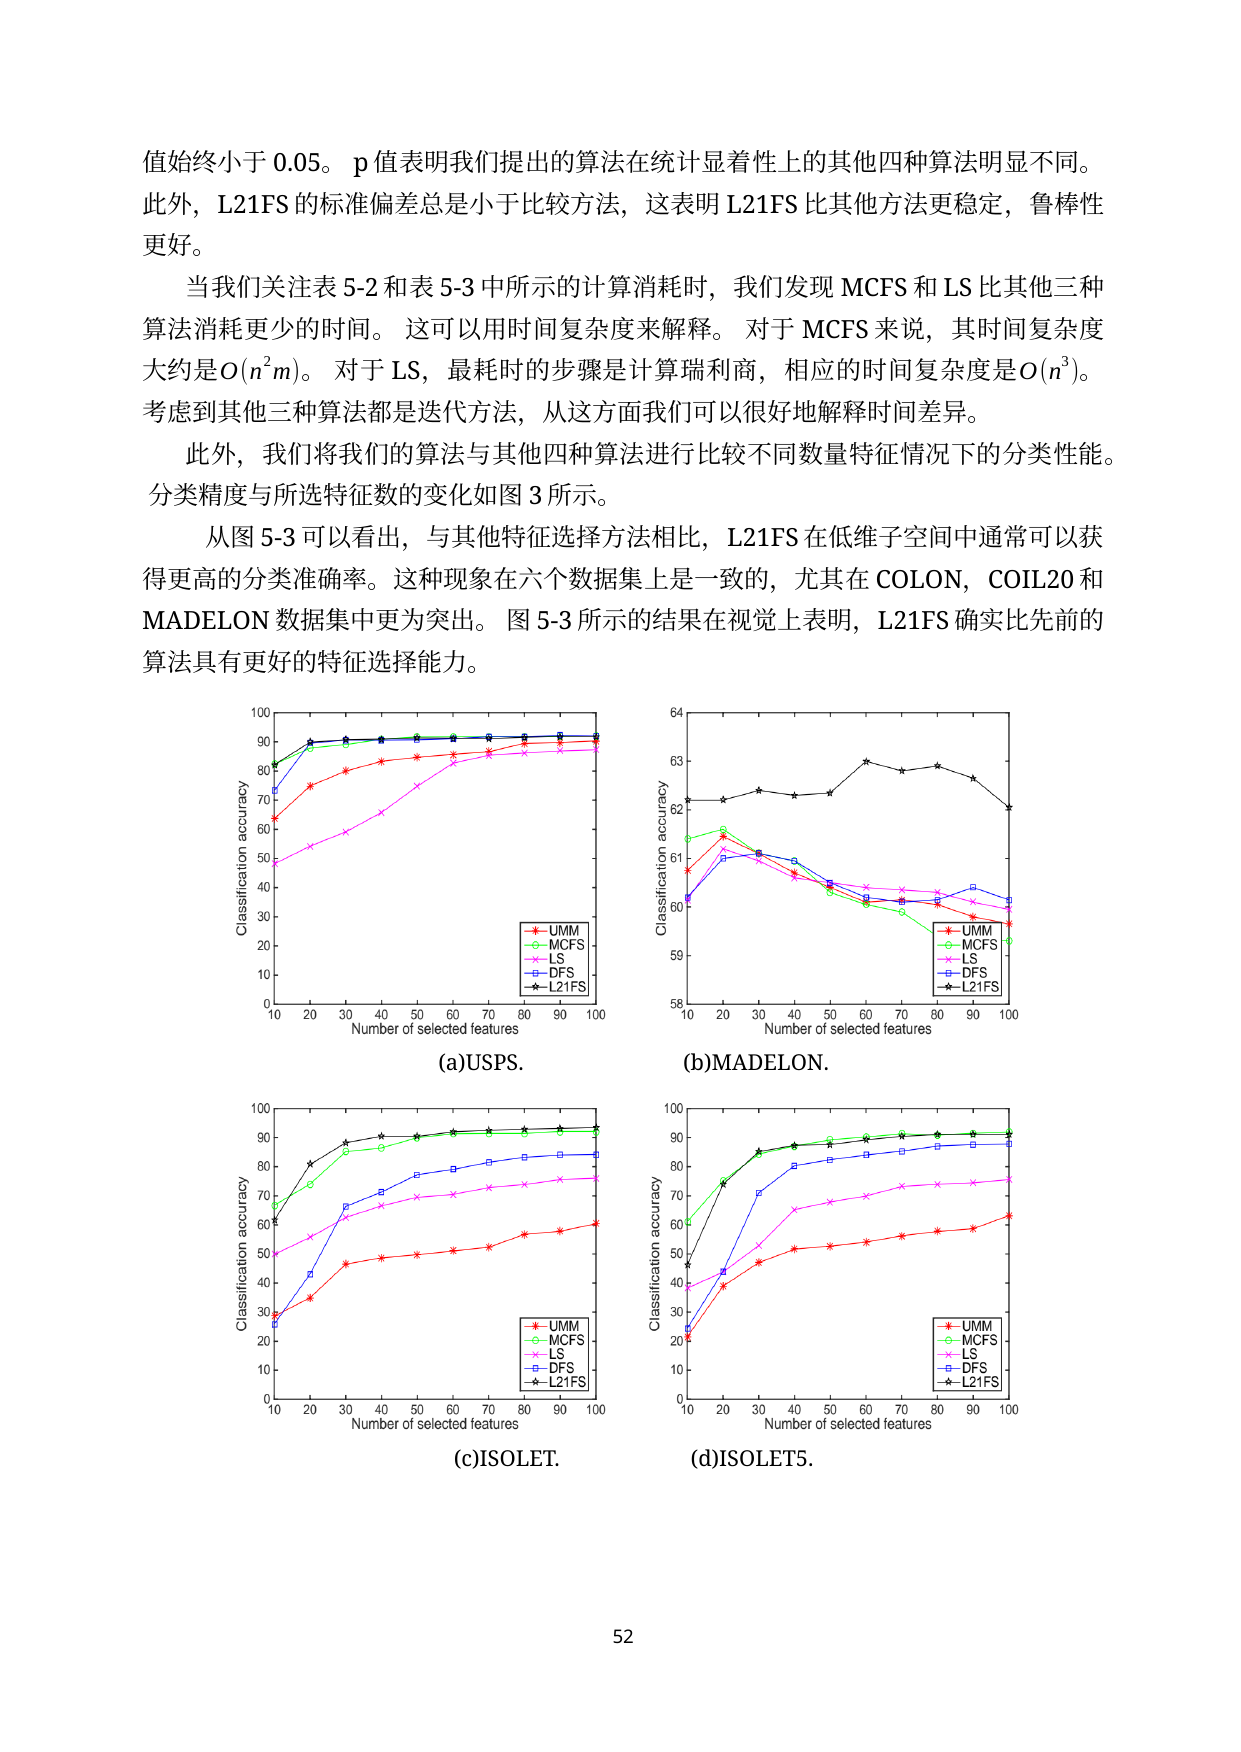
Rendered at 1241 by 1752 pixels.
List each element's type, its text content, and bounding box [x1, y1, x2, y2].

text 当我们关注表5-2和表5-3中所示的计算消耗时，我们发现MCFS和LS比其他三种算法消耗更少的时间。 这可以用时间复杂度来解释。 对于MCFS来说，其时间复杂度大约是。 对于LS，最耗时的步骤是计算瑞利商，相应的时间复杂度是。 考虑到其他三种算法都是迭代方法，从这方面我们可以很好地解释时间差异。 [142, 265, 1104, 431]
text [142, 140, 1104, 265]
text (c)ISOLET. (d)ISOLET5. [142, 1442, 1104, 1473]
text 此外，我们将我们的算法与其他四种算法进行比较不同数量特征情况下的分类性能。 分类精度与所选特征数的变化如图3所示。 [142, 431, 1104, 515]
text (a)USPS. (b)MADELON. [142, 1046, 1104, 1077]
text 从图5-3可以看出，与其他特征选择方法相比，L21FS在低维子空间中通常可以获得更高的分类准确率。这种现象在六个数据集上是一致的，尤其在COLON，COIL20和MADELON数据集中更为突出。 图5-3所示的结果在视觉上表明，L21FS确实比先前的算法具有更好的特征选择能力。 [142, 515, 1104, 681]
